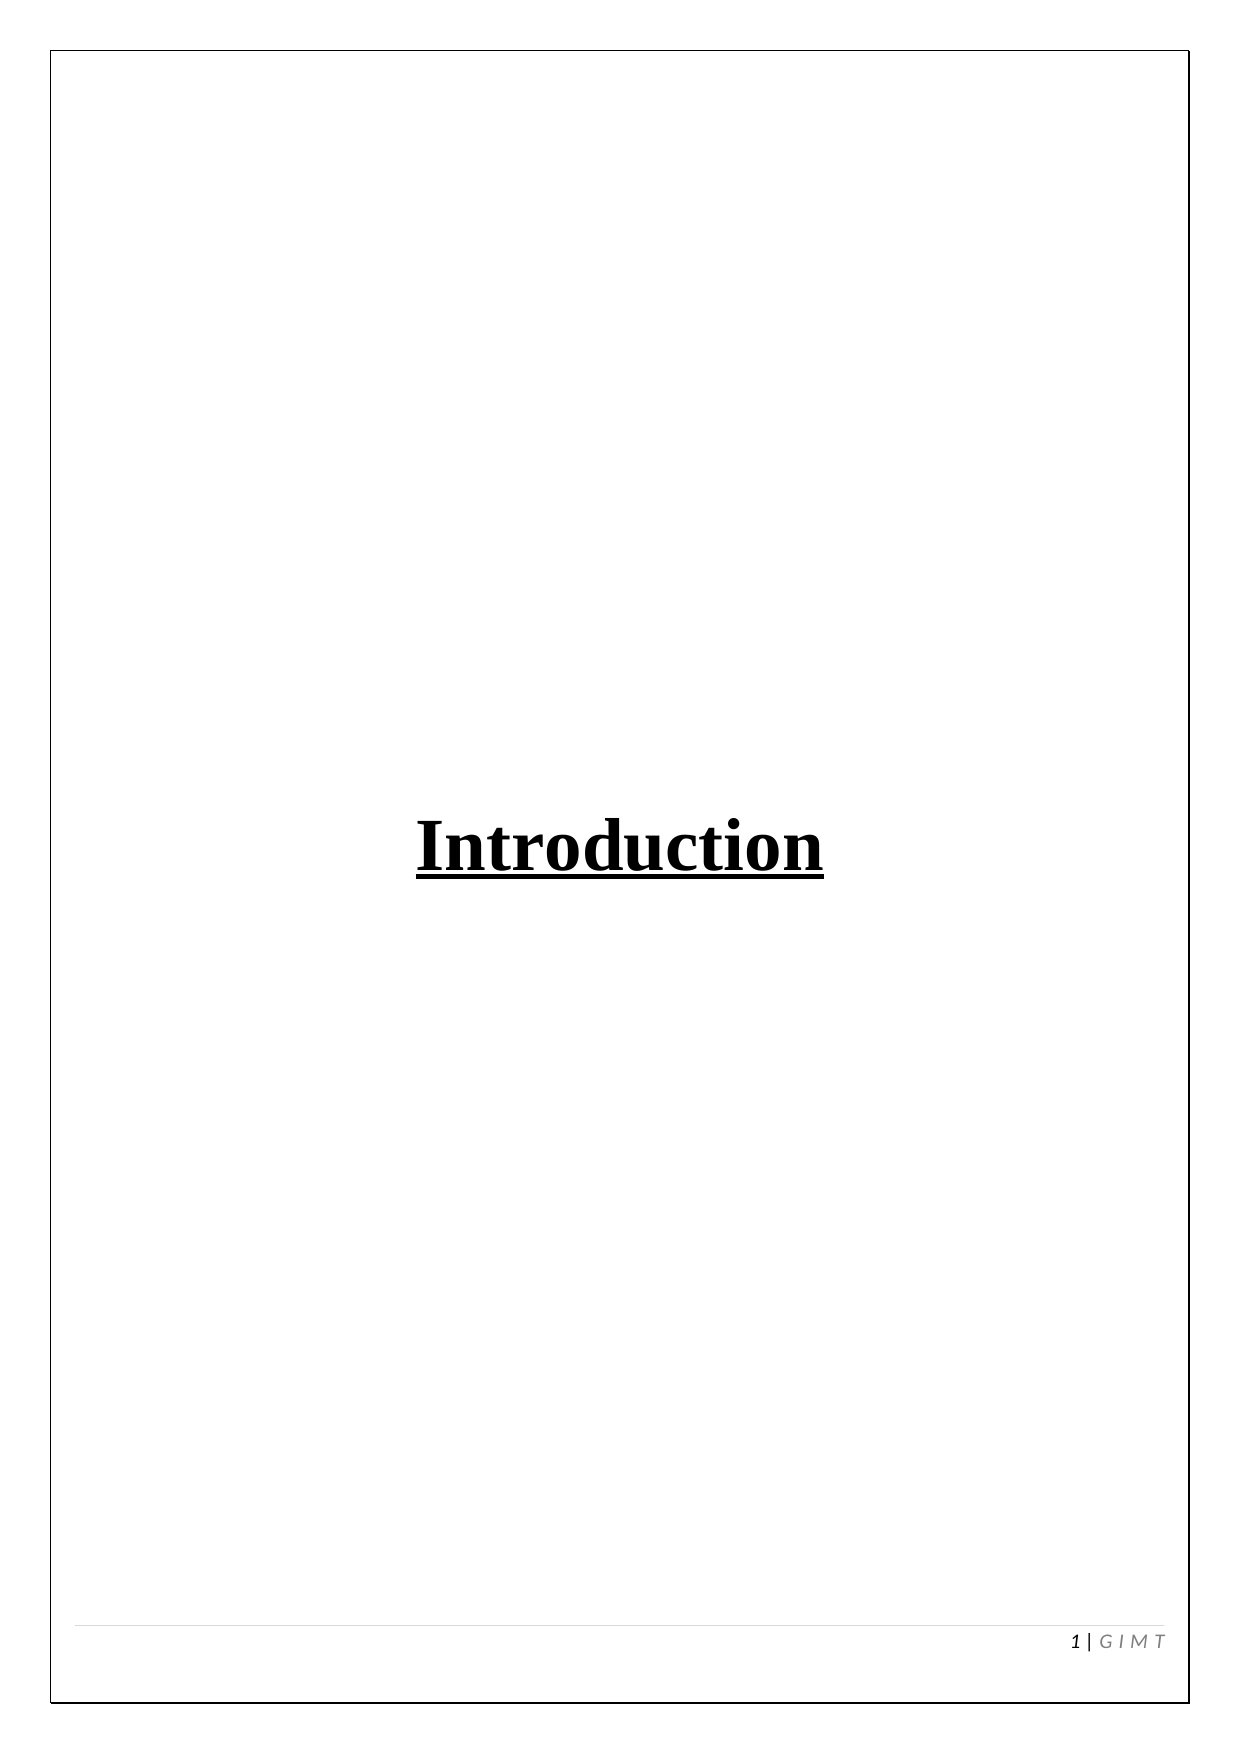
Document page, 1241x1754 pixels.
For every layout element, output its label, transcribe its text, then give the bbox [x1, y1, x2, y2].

text Introduction [75, 800, 1164, 886]
